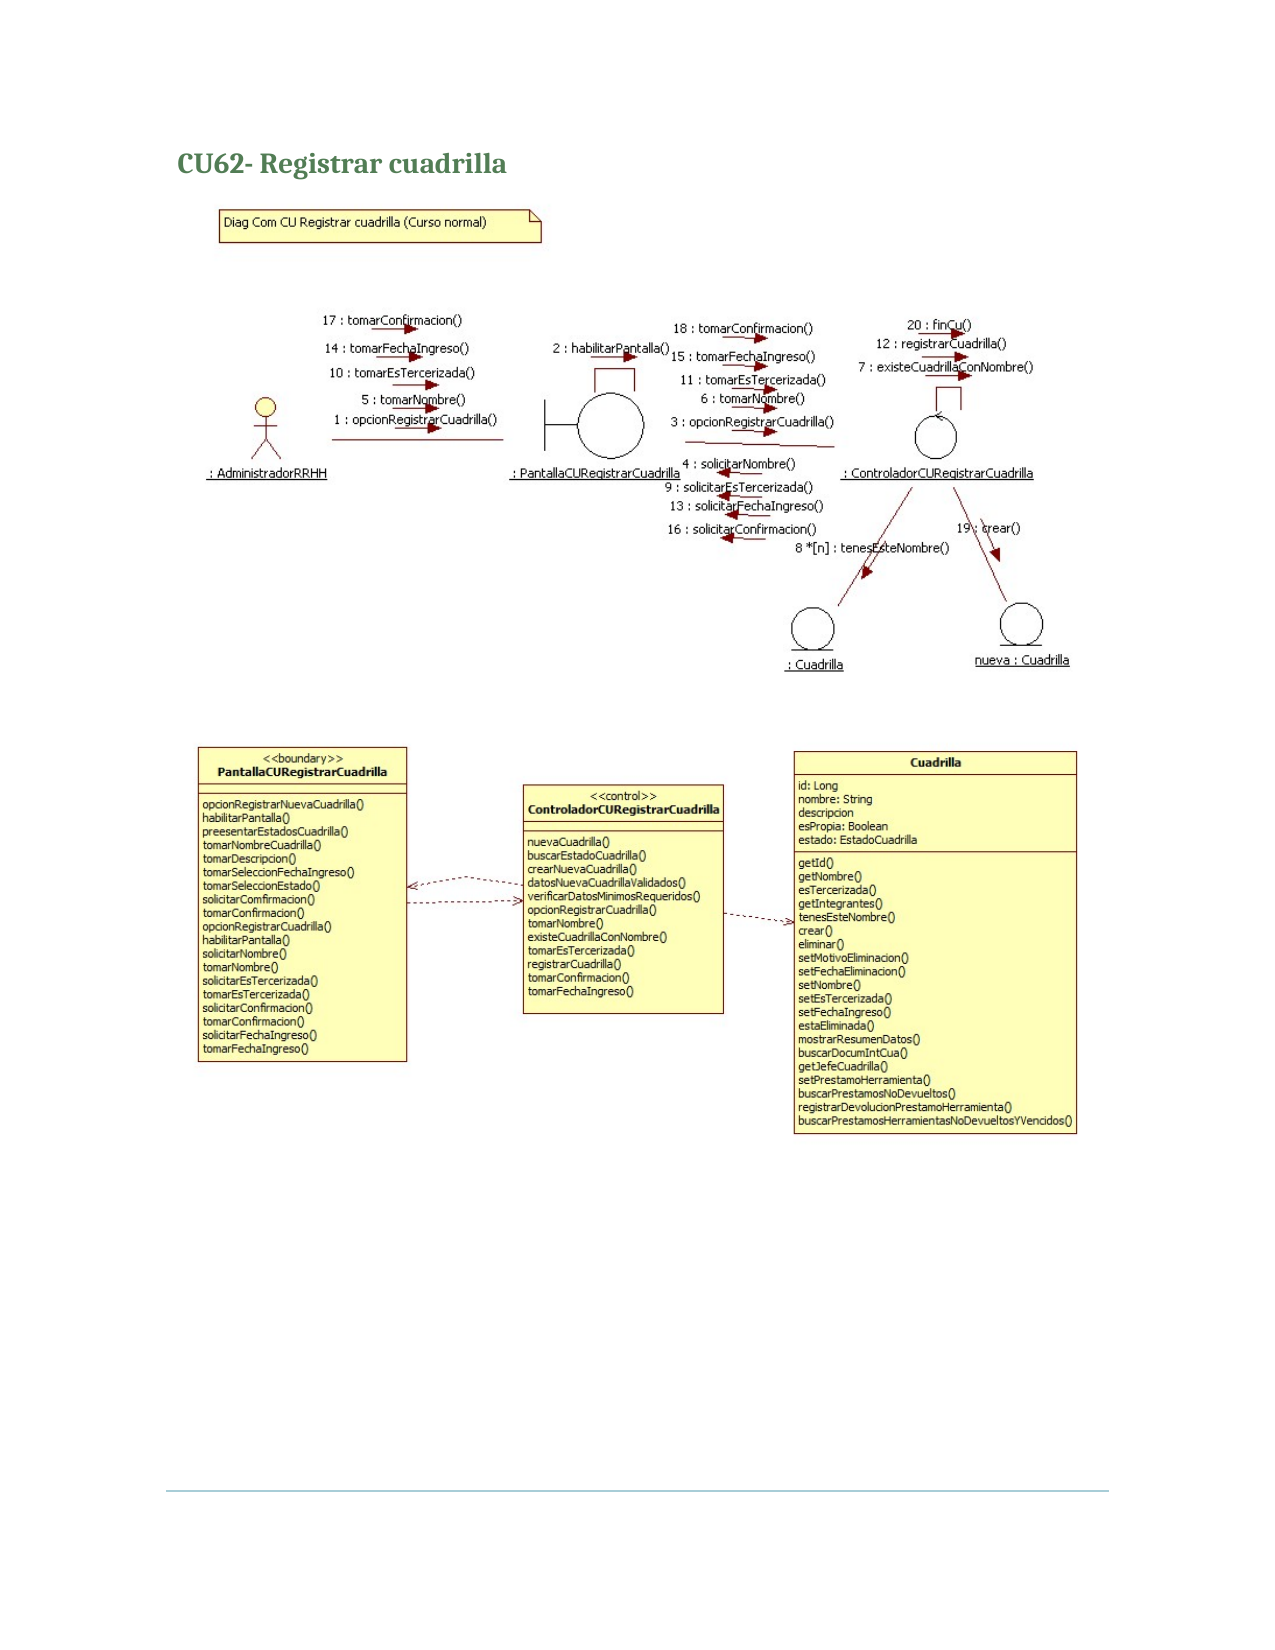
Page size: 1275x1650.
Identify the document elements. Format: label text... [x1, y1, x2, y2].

picture [177, 726, 1098, 1155]
subtitle CU62- Registrar cuadrilla [177, 148, 1098, 181]
picture [177, 186, 1098, 702]
